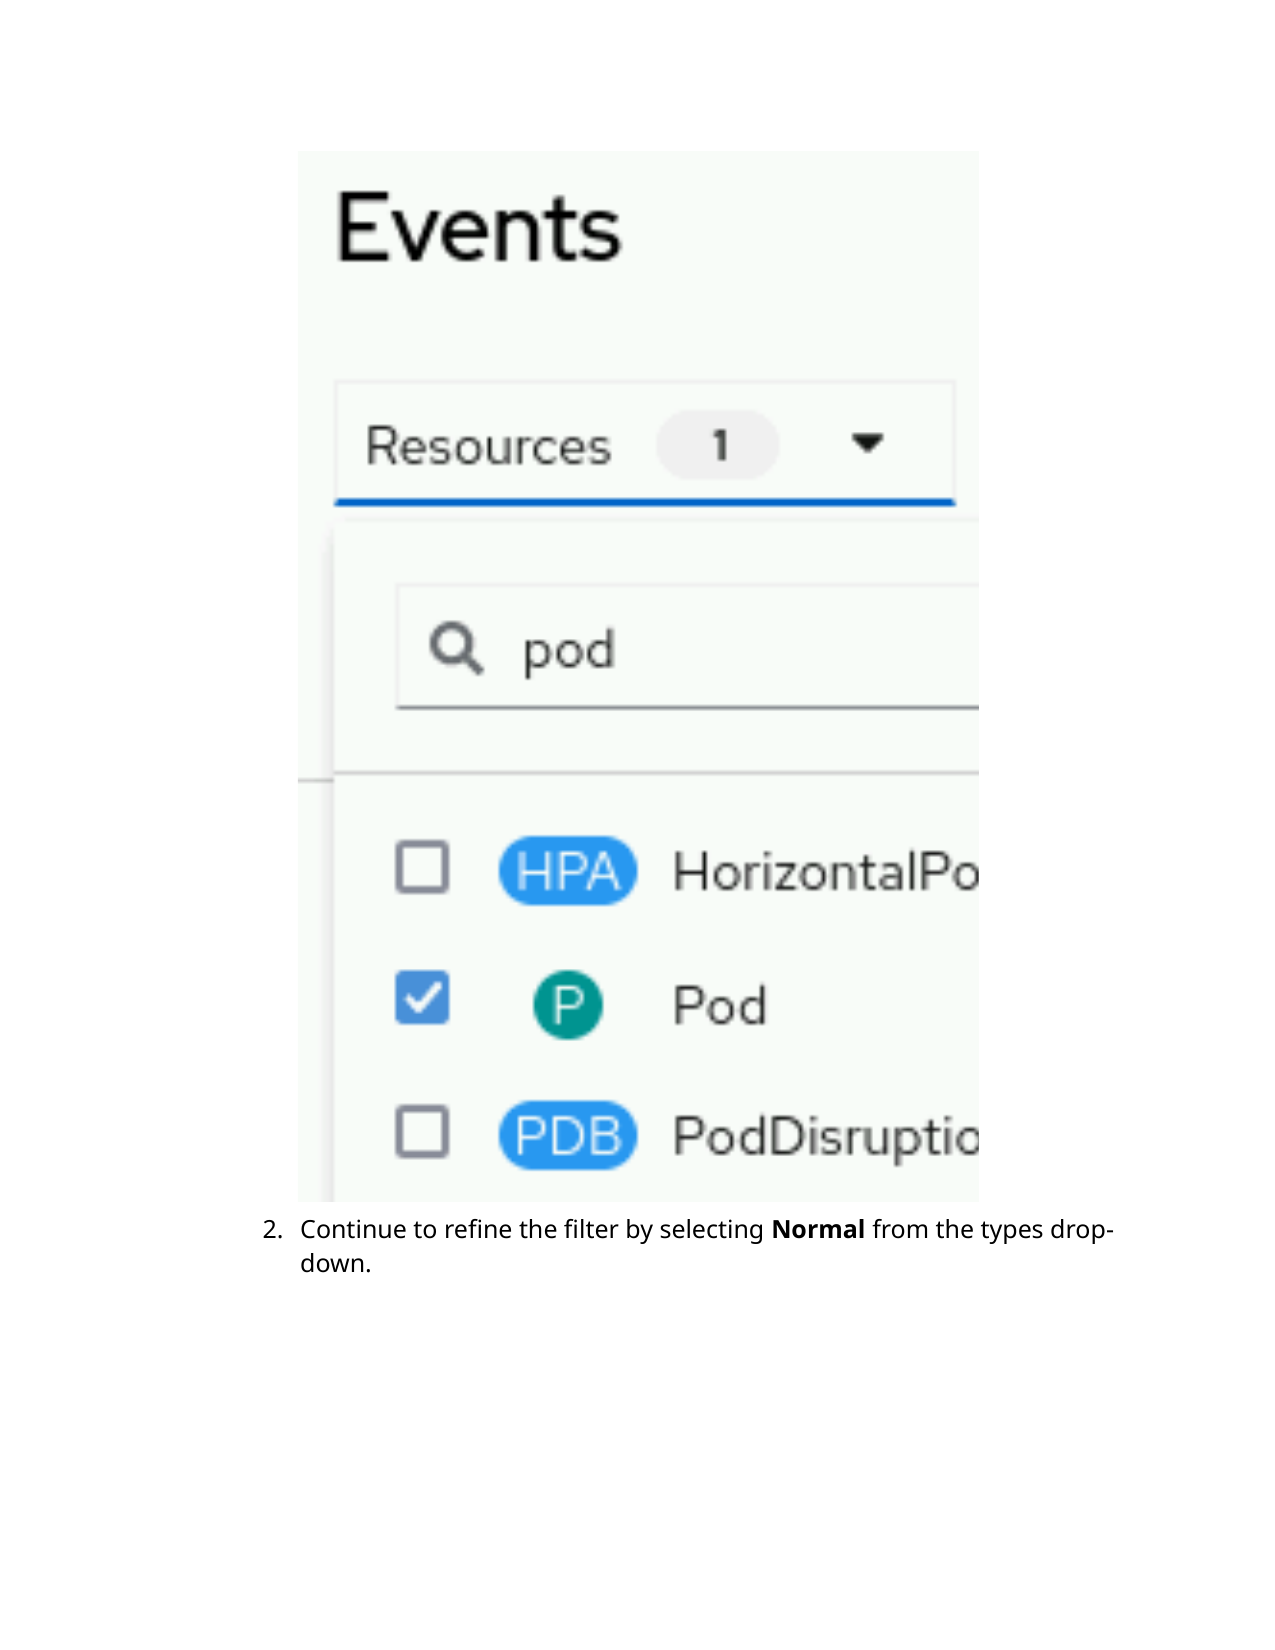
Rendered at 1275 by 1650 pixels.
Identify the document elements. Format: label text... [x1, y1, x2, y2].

list Continue to refine the filter by selecting Normal from the types drop-down. [262, 1211, 1125, 1279]
table_header [296, 150, 979, 1211]
picture [297, 151, 979, 1202]
